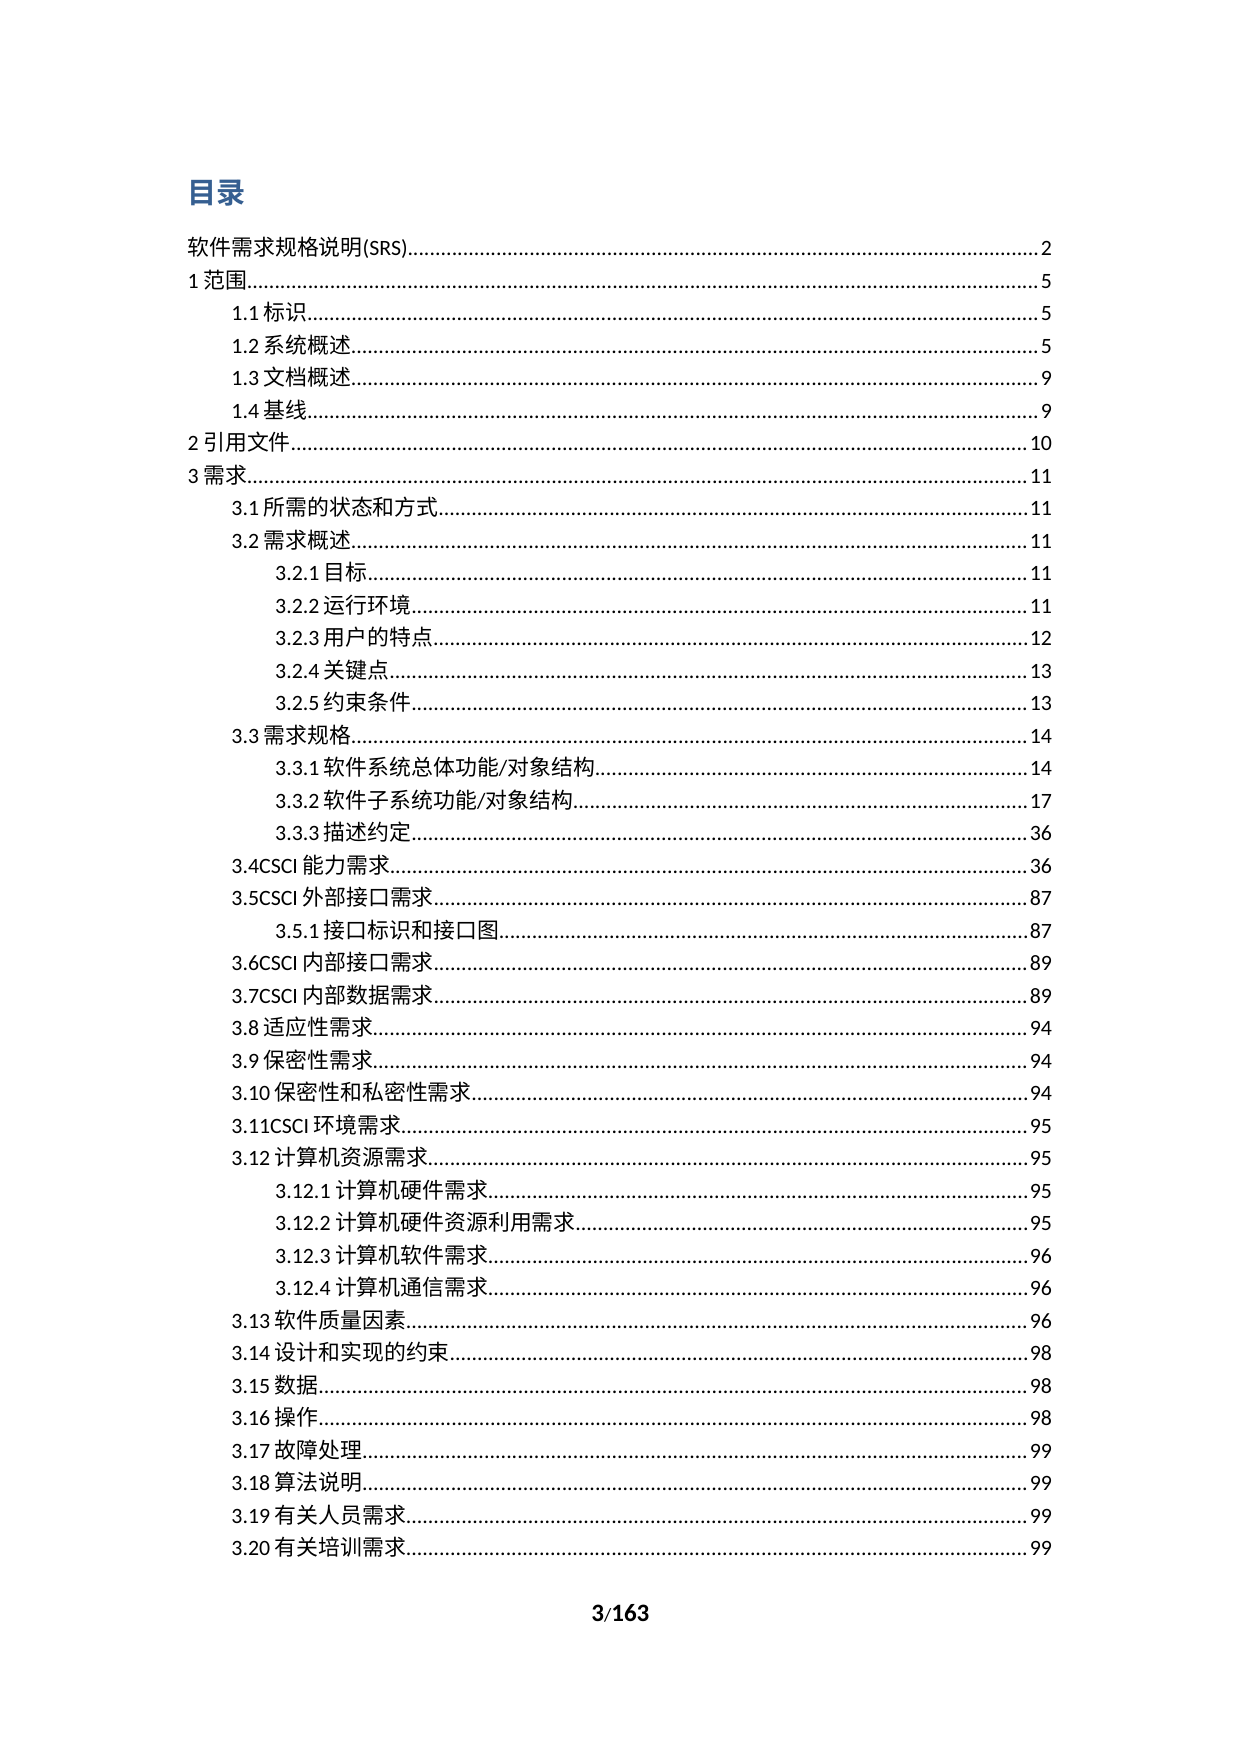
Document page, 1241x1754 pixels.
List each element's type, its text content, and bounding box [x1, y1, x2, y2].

text 3.3.1软件系统总体功能/对象结构 14 [275, 750, 1053, 782]
text 3.7CSCI内部数据需求 89 [231, 977, 1053, 1010]
text 3.2.5约束条件 13 [275, 685, 1053, 717]
text 3.12.1计算机硬件需求 95 [275, 1172, 1053, 1205]
text 3.15数据 98 [231, 1367, 1053, 1400]
text 软件需求规格说明(SRS) 2 [187, 230, 1053, 262]
text 3.2.2运行环境 11 [275, 587, 1053, 620]
text 3.18算法说明 99 [231, 1465, 1053, 1497]
text 2引用文件 10 [187, 425, 1053, 457]
text 1范围 5 [187, 262, 1053, 295]
subtitle 目录 [187, 158, 1053, 223]
text 3.2需求概述 11 [231, 522, 1053, 555]
text 3.12.2计算机硬件资源利用需求 95 [275, 1205, 1053, 1237]
text 3.3需求规格 14 [231, 717, 1053, 750]
text 1.1标识 5 [231, 295, 1053, 327]
text 3.12计算机资源需求 95 [231, 1140, 1053, 1172]
text 3.16操作 98 [231, 1400, 1053, 1432]
text 1.3文档概述 9 [231, 360, 1053, 392]
text 3.19有关人员需求 99 [231, 1497, 1053, 1530]
text 3.3.3描述约定 36 [275, 815, 1053, 847]
text 3.11CSCI环境需求 95 [231, 1107, 1053, 1140]
text 3.14设计和实现的约束 98 [231, 1335, 1053, 1367]
text 1.4基线 9 [231, 392, 1053, 425]
text 3.1所需的状态和方式 11 [231, 490, 1053, 522]
text 3.17故障处理 99 [231, 1432, 1053, 1465]
text 3.5CSCI外部接口需求 87 [231, 880, 1053, 912]
text 3.10保密性和私密性需求 94 [231, 1075, 1053, 1107]
text 3.6CSCI内部接口需求 89 [231, 945, 1053, 977]
text 3.8适应性需求 94 [231, 1010, 1053, 1042]
text 3.20有关培训需求 99 [231, 1530, 1053, 1562]
text 3.13软件质量因素 96 [231, 1302, 1053, 1335]
text 3.12.4计算机通信需求 96 [275, 1270, 1053, 1302]
text 1.2系统概述 5 [231, 327, 1053, 360]
text 3.3.2软件子系统功能/对象结构 17 [275, 782, 1053, 815]
text 3.2.1目标 11 [275, 555, 1053, 587]
text 3.4CSCI能力需求 36 [231, 847, 1053, 880]
text 3.2.3用户的特点 12 [275, 620, 1053, 652]
text 3需求 11 [187, 457, 1053, 490]
text 3.5.1接口标识和接口图 87 [275, 912, 1053, 945]
text 3.2.4关键点 13 [275, 652, 1053, 685]
text 3.12.3计算机软件需求 96 [275, 1237, 1053, 1270]
text 3.9保密性需求 94 [231, 1042, 1053, 1075]
